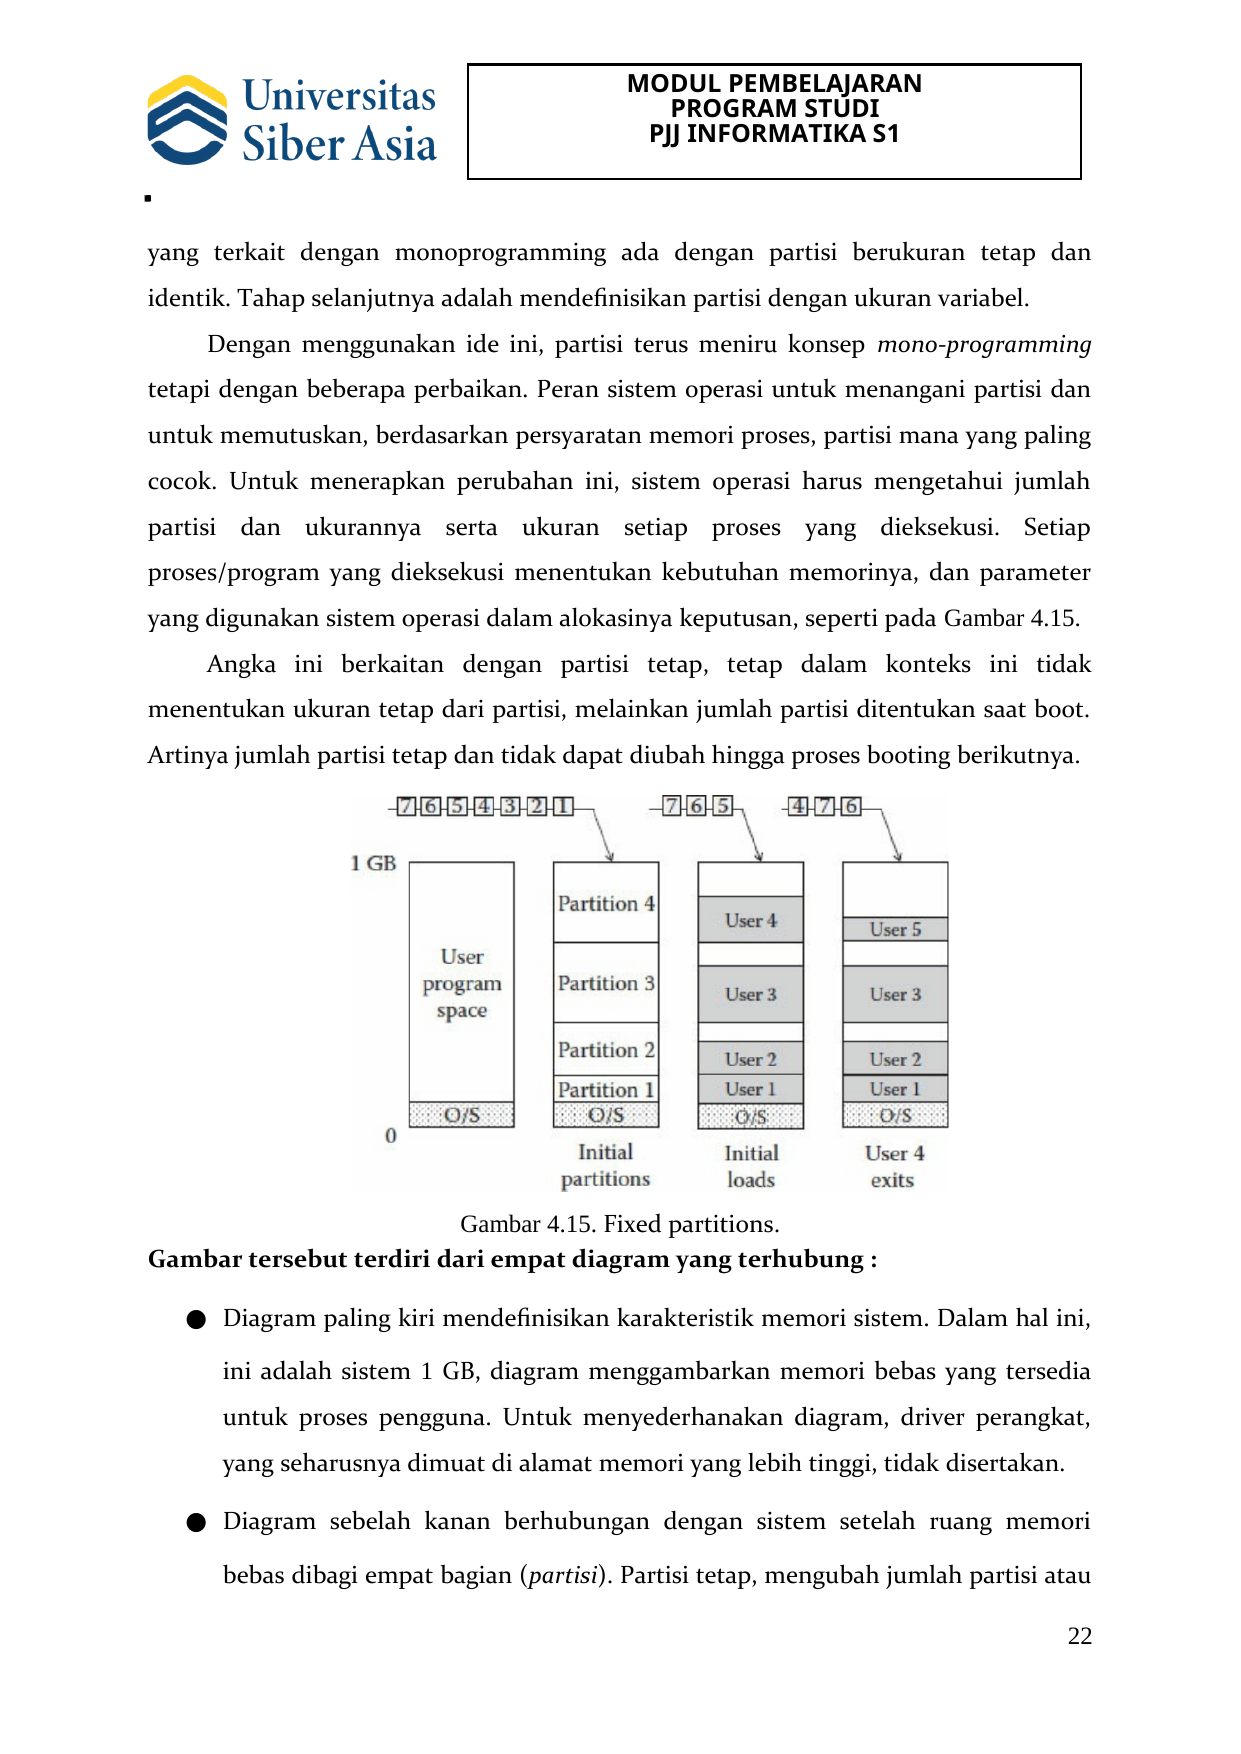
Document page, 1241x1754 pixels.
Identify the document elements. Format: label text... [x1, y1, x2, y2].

picture [147, 75, 437, 165]
text Angka ini berkaitan dengan partisi tetap, tetap dalam konteks ini tidak menentukan ukuran tetap dari partisi, melainkan jumlah partisi ditentukan saat boot. Artinya jumlah partisi tetap dan tidak dapat diubah hingga proses booting berikutnya. [148, 648, 1092, 770]
text Gambar 4.15. Fixed partitions. [148, 1208, 1092, 1239]
picture [350, 785, 949, 1194]
text Gambar tersebut terdiri dari empat diagram yang terhubung : [148, 1243, 1092, 1274]
text Dengan menggunakan ide ini, partisi terus meniru konsep mono-programming tetapi dengan beberapa perbaikan. Peran sistem operasi untuk menangani partisi dan untuk memutuskan, berdasarkan persyaratan memori proses, partisi mana yang paling cocok. Untuk menerapkan perubahan ini, sistem operasi harus mengetahui jumlah partisi dan ukurannya serta ukuran setiap proses yang dieksekusi. Setiap proses/program yang dieksekusi menentukan kebutuhan memorinya, dan parameter yang digunakan sistem operasi dalam alokasinya keputusan, seperti pada Gambar 4.15. [148, 328, 1092, 633]
list Diagram paling kiri mendefinisikan karakteristik memori sistem. Dalam hal ini, ini adalah sistem 1 GB, diagram menggambarkan memori bebas yang tersedia untuk proses pengguna. Untuk menyederhanakan diagram, driver perangkat, yang seharusnya dimuat di alamat memori yang lebih tinggi, tidak disertakan. [185, 1289, 1092, 1477]
